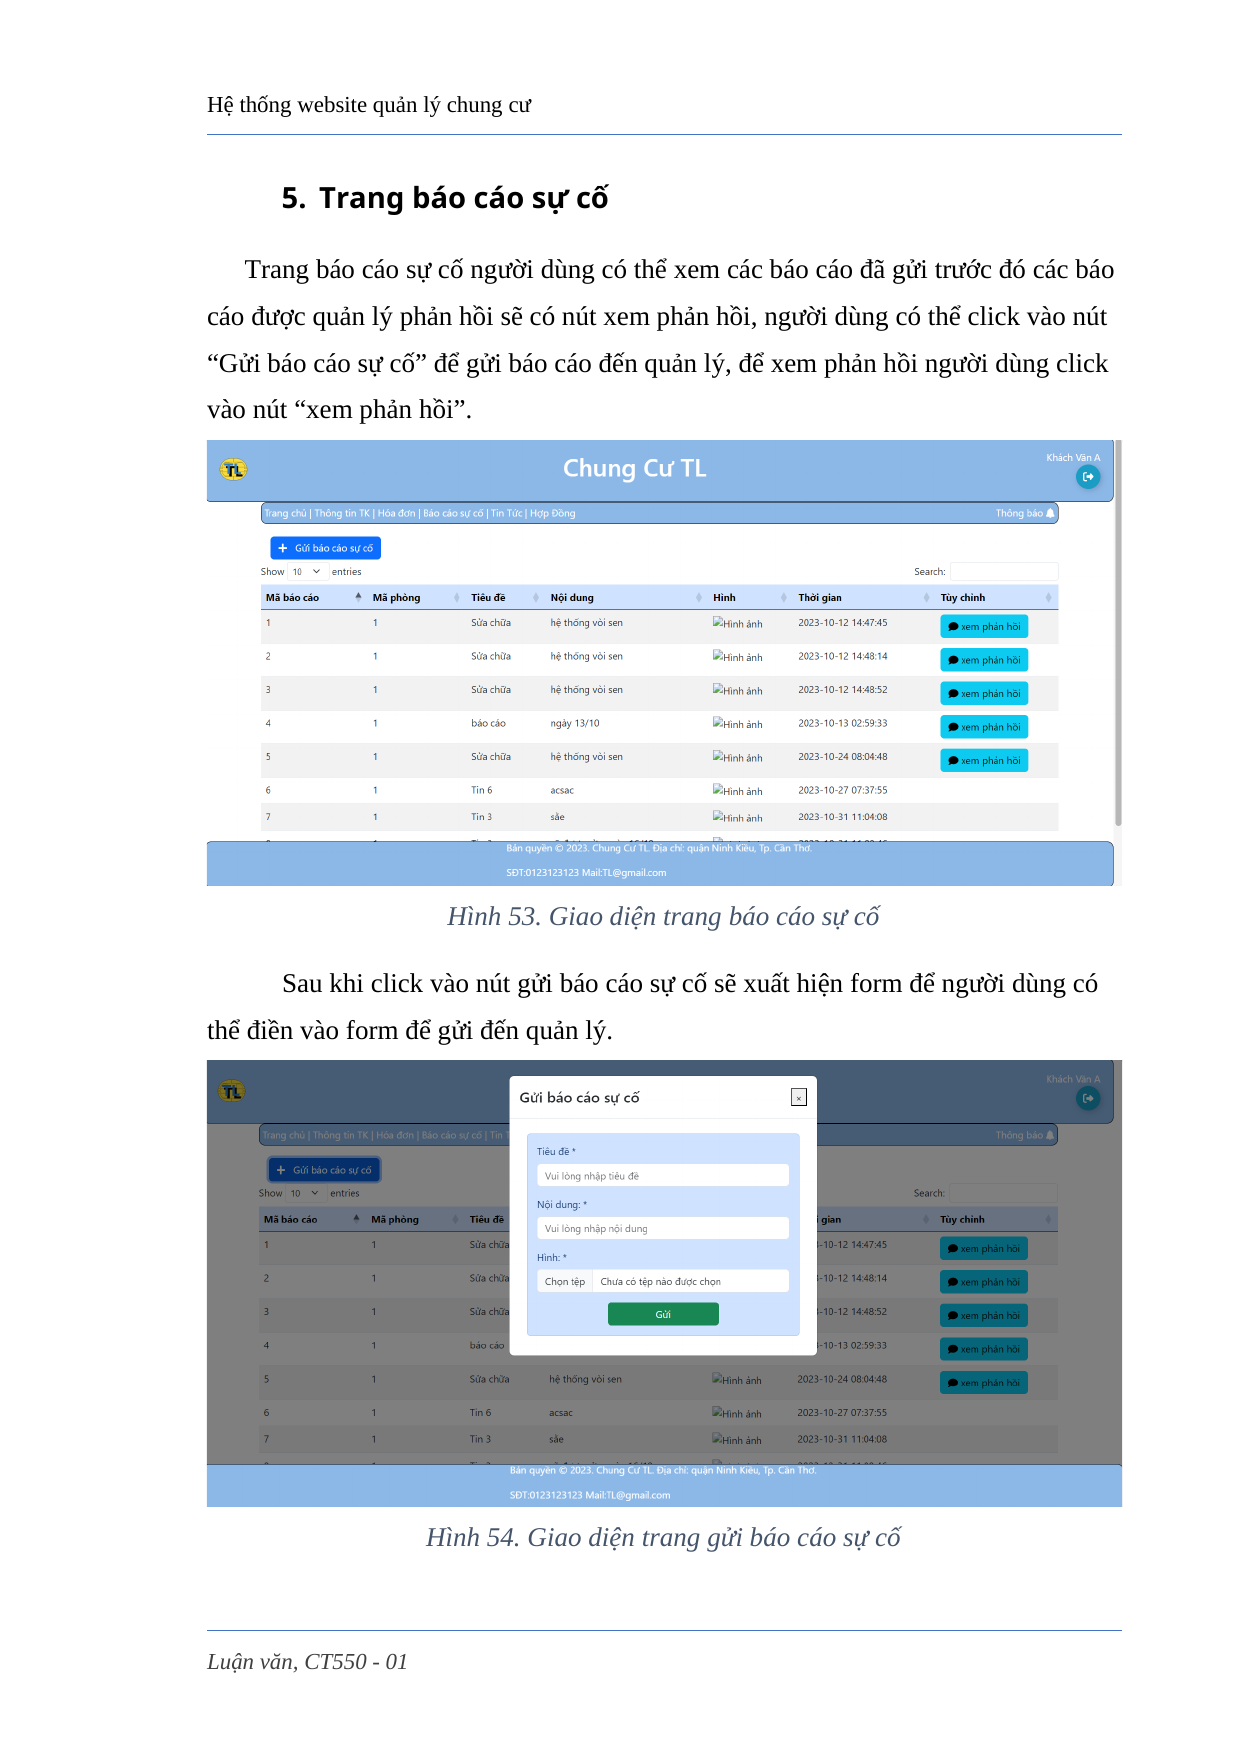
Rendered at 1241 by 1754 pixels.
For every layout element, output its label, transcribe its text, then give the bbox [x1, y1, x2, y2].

picture [206, 1060, 1123, 1507]
text Sau khi click vào nút gửi báo cáo sự cố sẽ xuất hiện form để người dùng có thể điền vào form để gửi đến quản lý. [207, 967, 1122, 1045]
subtitle Trang báo cáo sự cố [281, 177, 1122, 217]
text Trang báo cáo sự cố người dùng có thể xem các báo cáo đã gửi trước đó các báo cáo được quản lý phản hồi sẽ có nút xem phản hồi, người dùng có thể click vào nút “Gửi báo cáo sự cố” để gửi báo cáo đến quản lý, để xem phản hồi người dùng click vào nút “xem phản hồi”. [207, 253, 1122, 424]
text Hình 53. Giao diện trang báo cáo sự cố [207, 900, 1122, 931]
picture [206, 440, 1123, 886]
text Hình 54. Giao diện trang gửi báo cáo sự cố [207, 1521, 1122, 1552]
